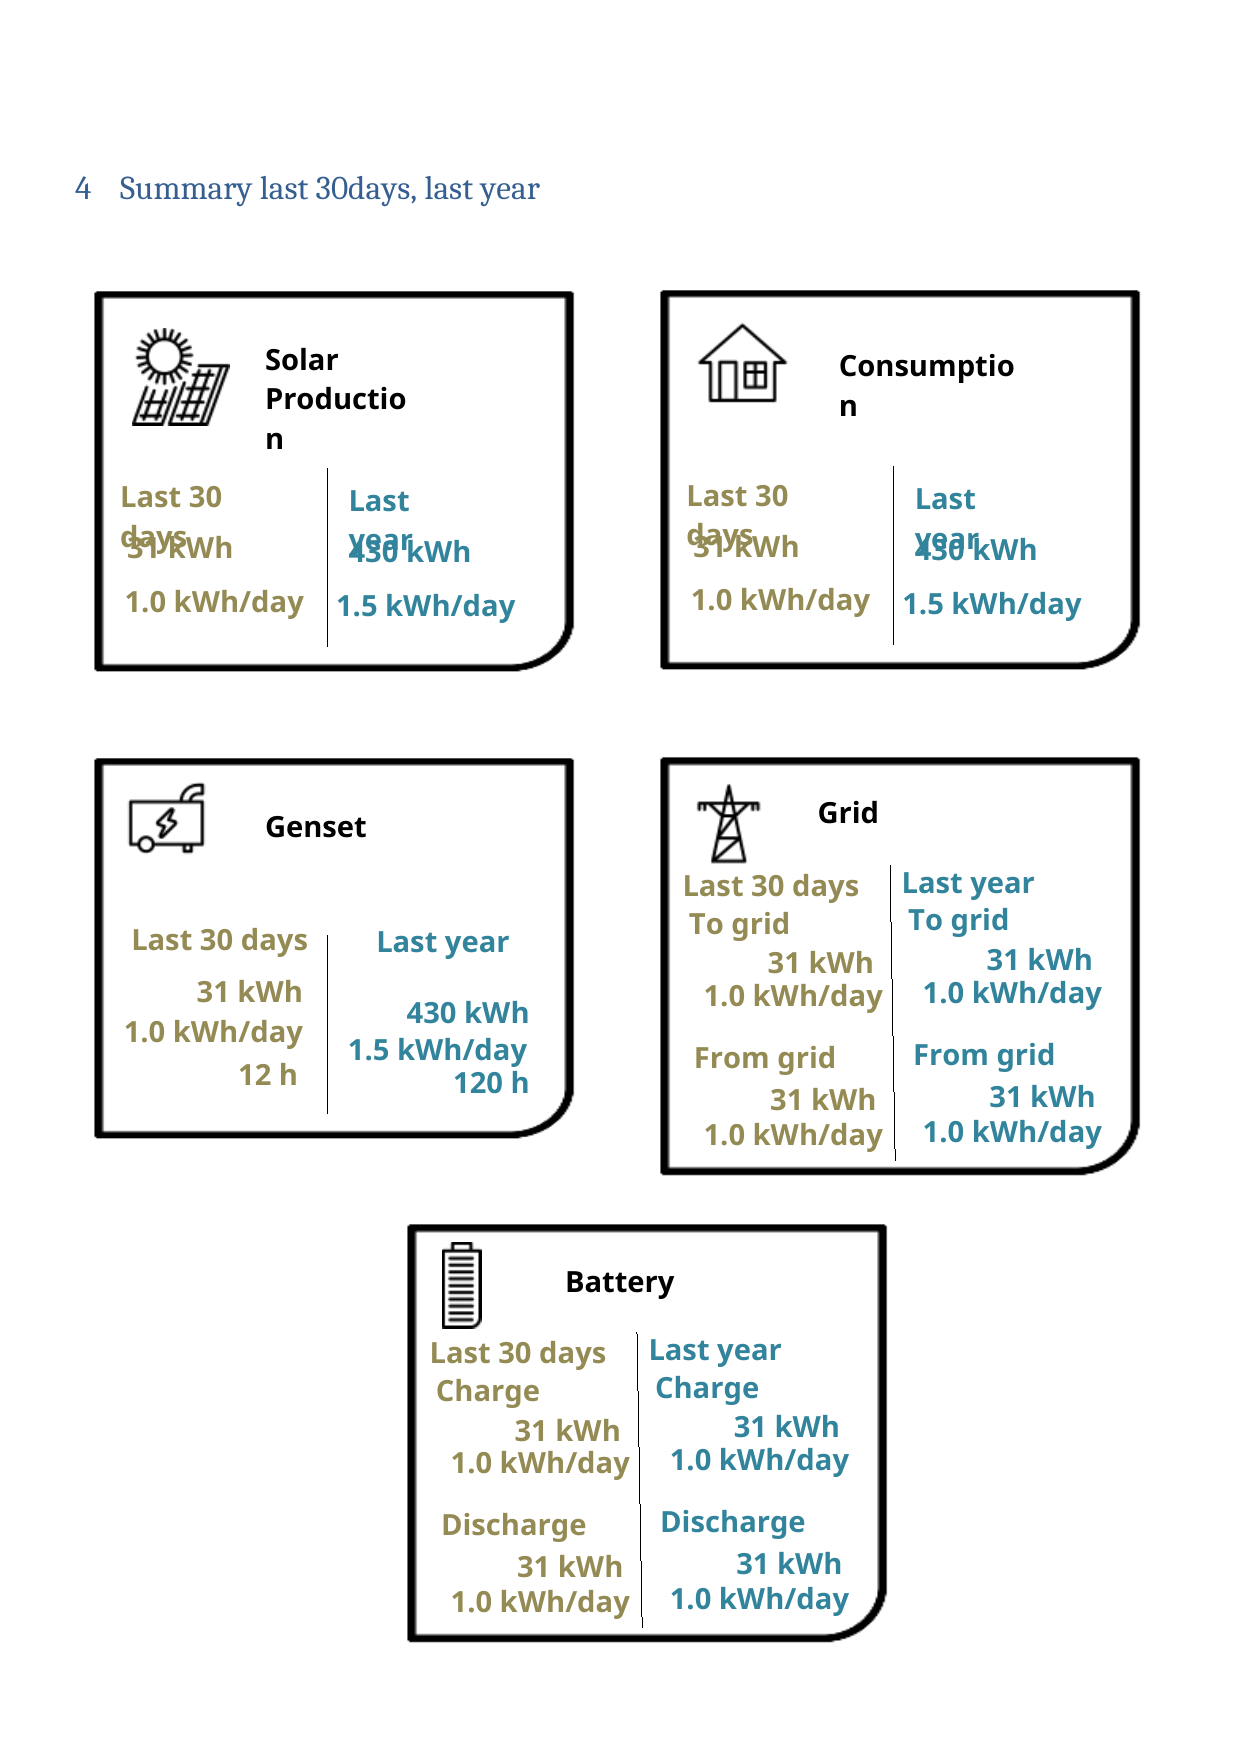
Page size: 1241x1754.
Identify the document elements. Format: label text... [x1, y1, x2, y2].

picture [406, 1223, 889, 1644]
picture [659, 289, 1142, 671]
picture [93, 290, 576, 673]
subtitle Summary last 30days, last year [75, 169, 1165, 208]
picture [659, 756, 1142, 1177]
picture [93, 757, 576, 1140]
